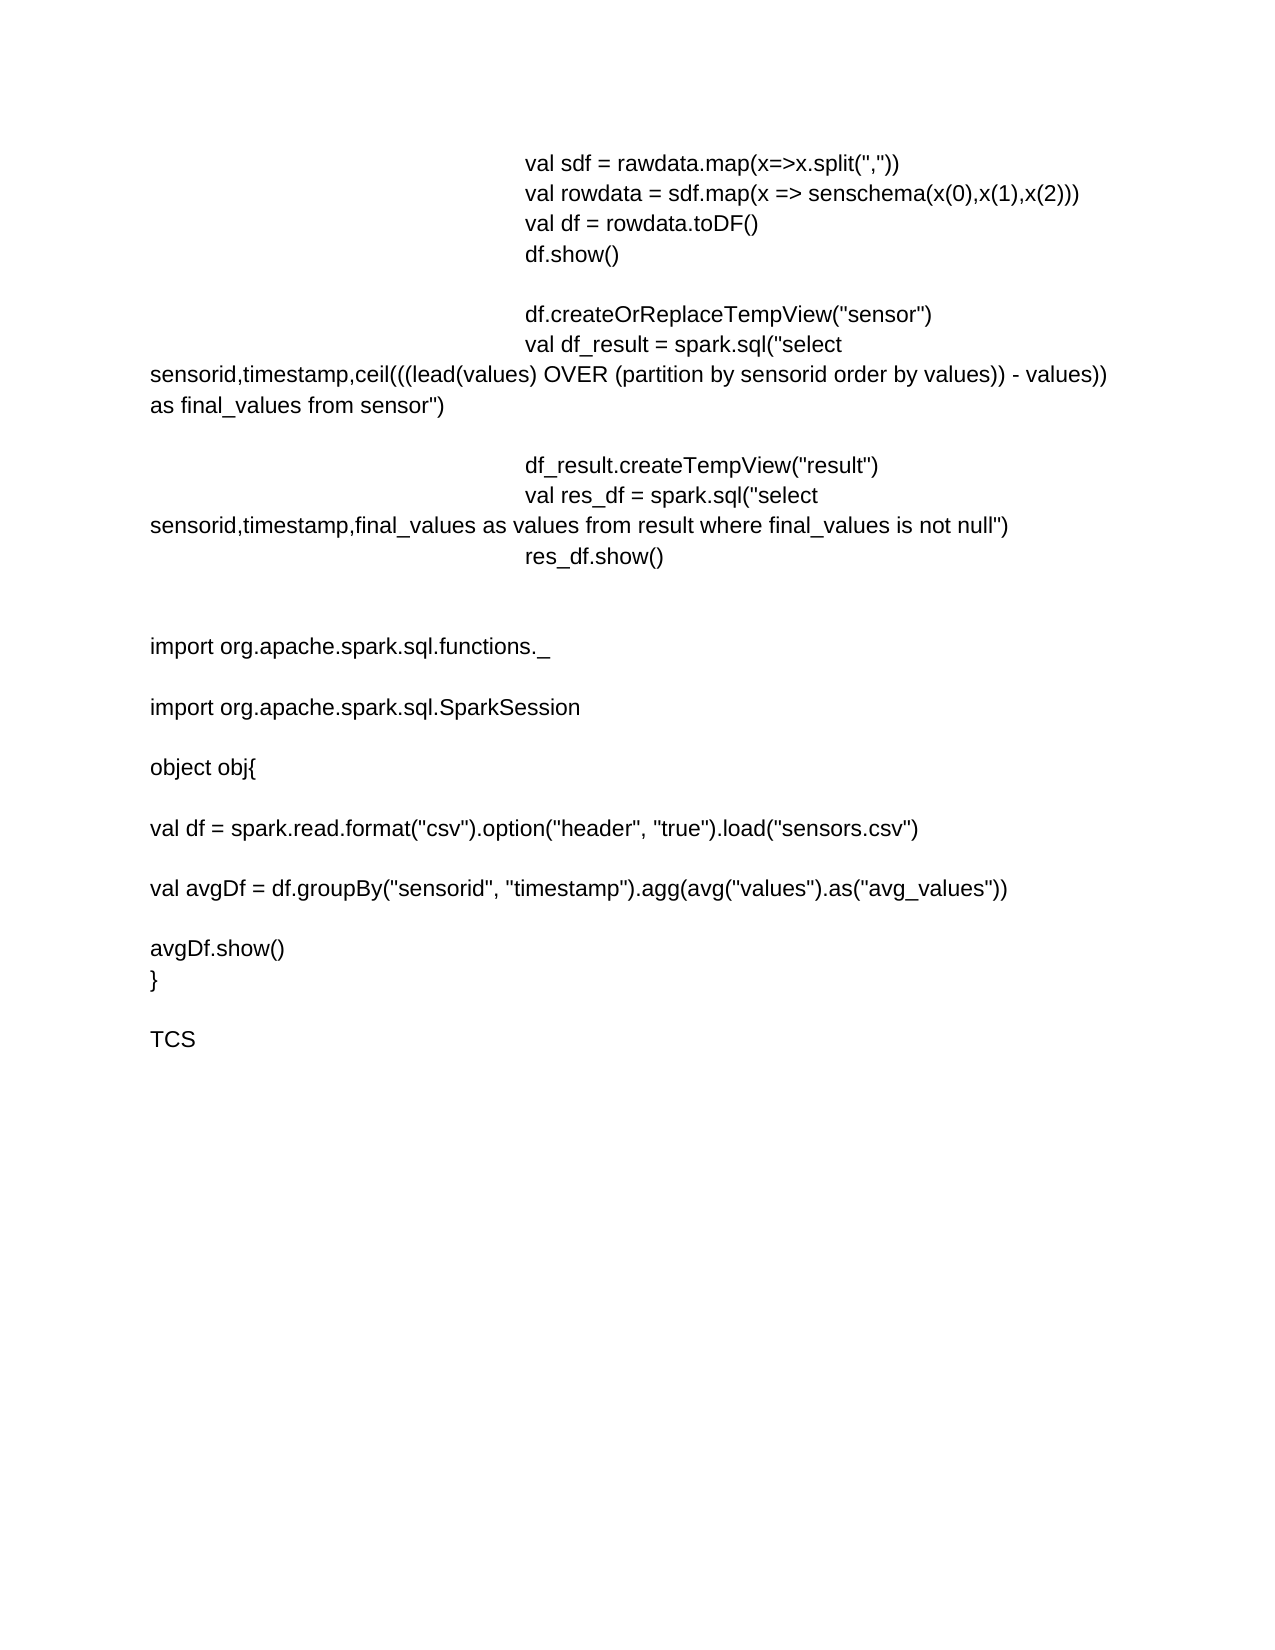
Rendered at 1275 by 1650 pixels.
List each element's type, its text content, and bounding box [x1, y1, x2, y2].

text df_result.createTempView("result") [150, 452, 1125, 478]
text } [150, 966, 1125, 992]
text val res_df = spark.sql("select sensorid,timestamp,final_values as values from result where final_values is not null") [150, 482, 1125, 539]
text res_df.show() [150, 543, 1125, 569]
text import org.apache.spark.sql.SparkSession [150, 694, 1125, 720]
text df.createOrReplaceTempView("sensor") [150, 301, 1125, 327]
text df.show() [150, 241, 1125, 267]
text val df_result = spark.sql("select sensorid,timestamp,ceil(((lead(values) OVER (partition by sensorid order by values)) - values)) as final_values from sensor") [150, 331, 1125, 418]
text object obj{ [150, 754, 1125, 781]
text val sdf = rawdata.map(x=>x.split(",")) [150, 150, 1125, 176]
text val df = rowdata.toDF() [150, 210, 1125, 237]
text avgDf.show() [150, 935, 1125, 962]
text val df = spark.read.format("csv").option("header", "true").load("sensors.csv") [150, 814, 1125, 841]
text TCS [150, 1026, 1125, 1052]
text val rowdata = sdf.map(x => senschema(x(0),x(1),x(2))) [150, 180, 1125, 207]
text val avgDf = df.groupBy("sensorid", "timestamp").agg(avg("values").as("avg_values")) [150, 875, 1125, 901]
text import org.apache.spark.sql.functions._ [150, 633, 1125, 660]
